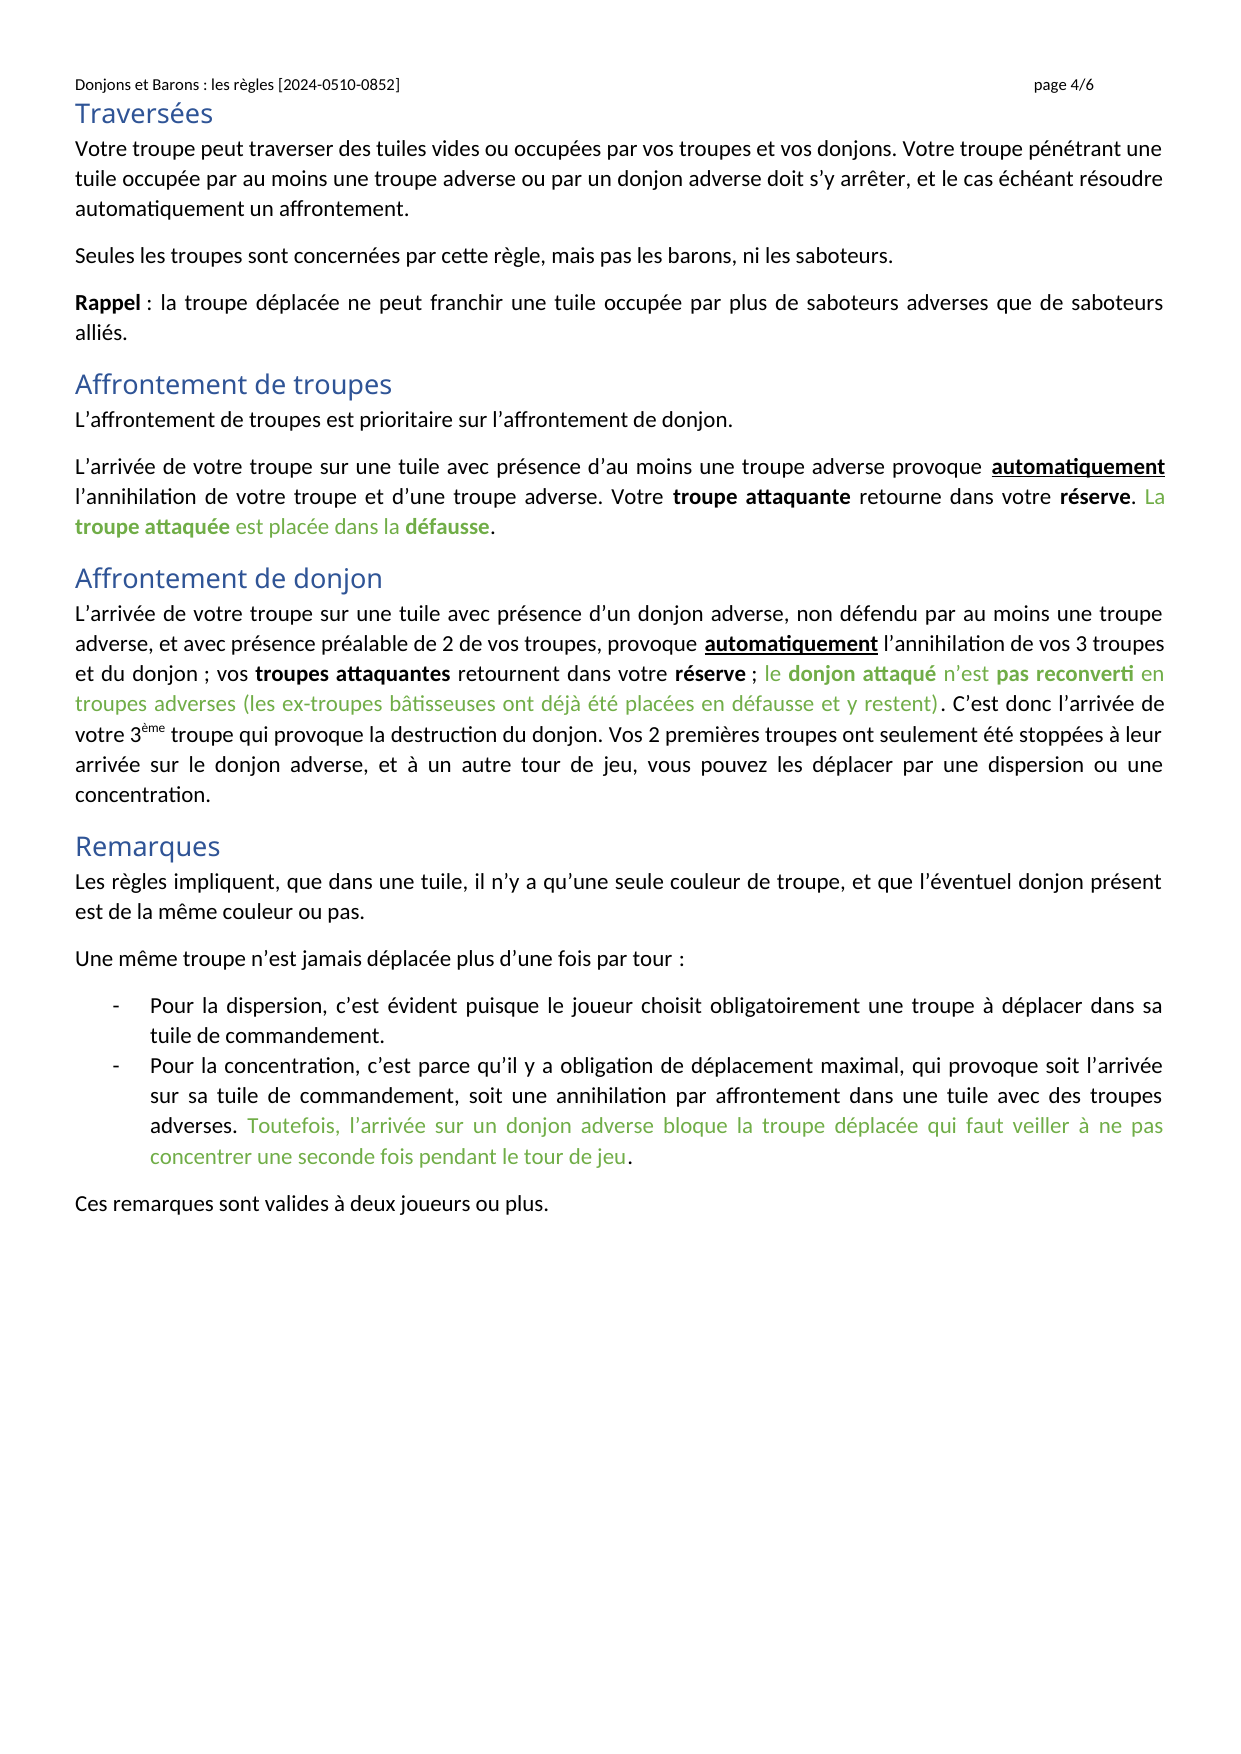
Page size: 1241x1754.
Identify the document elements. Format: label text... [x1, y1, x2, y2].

text Les règles impliquent, que dans une tuile, il n’y a qu’une seule couleur de troupe, et que l’éventuel donjon présent est de la même couleur ou pas. [75, 867, 1165, 925]
list Pour la dispersion, c’est évident puisque le joueur choisit obligatoirement une troupe à déplacer dans sa tuile de commandement. [112, 991, 1165, 1049]
text L’arrivée de votre troupe sur une tuile avec présence d’au moins une troupe adverse provoque automatiquement l’annihilation de votre troupe et d’une troupe adverse. Votre troupe attaquante retourne dans votre réserve. La troupe attaquée est placée dans la défausse. [75, 452, 1165, 540]
text L’affrontement de troupes est prioritaire sur l’affrontement de donjon. [75, 405, 1165, 433]
subtitle Affrontement de donjon [75, 559, 1165, 596]
text L’arrivée de votre troupe sur une tuile avec présence d’un donjon adverse, non défendu par au moins une troupe adverse, et avec présence préalable de 2 de vos troupes, provoque automatiquement l’annihilation de vos 3 troupes et du donjon ; vos troupes attaquantes retournent dans votre réserve ; le donjon attaqué n’est pas reconverti en troupes adverses (les ex-troupes bâtisseuses ont déjà été placées en défausse et y restent). C’est donc l’arrivée de votre 3ème troupe qui provoque la destruction du donjon. Vos 2 premières troupes ont seulement été stoppées à leur arrivée sur le donjon adverse, et à un autre tour de jeu, vous pouvez les déplacer par une dispersion ou une concentration. [75, 599, 1165, 808]
subtitle Affrontement de troupes [75, 365, 1165, 402]
text Votre troupe peut traverser des tuiles vides ou occupées par vos troupes et vos donjons. Votre troupe pénétrant une tuile occupée par au moins une troupe adverse ou par un donjon adverse doit s’y arrêter, et le cas échéant résoudre automatiquement un affrontement. [75, 134, 1165, 222]
list Pour la concentration, c’est parce qu’il y a obligation de déplacement maximal, qui provoque soit l’arrivée sur sa tuile de commandement, soit une annihilation par affrontement dans une tuile avec des troupes adverses. Toutefois, l’arrivée sur un donjon adverse bloque la troupe déplacée qui faut veiller à ne pas concentrer une seconde fois pendant le tour de jeu. [112, 1051, 1165, 1170]
text Ces remarques sont valides à deux joueurs ou plus. [75, 1189, 1165, 1217]
subtitle Traversées [75, 94, 1165, 131]
text Rappel : la troupe déplacée ne peut franchir une tuile occupée par plus de saboteurs adverses que de saboteurs alliés. [75, 288, 1165, 346]
subtitle Remarques [75, 827, 1165, 864]
text Seules les troupes sont concernées par cette règle, mais pas les barons, ni les saboteurs. [75, 241, 1165, 269]
text Une même troupe n’est jamais déplacée plus d’une fois par tour : [75, 944, 1165, 972]
